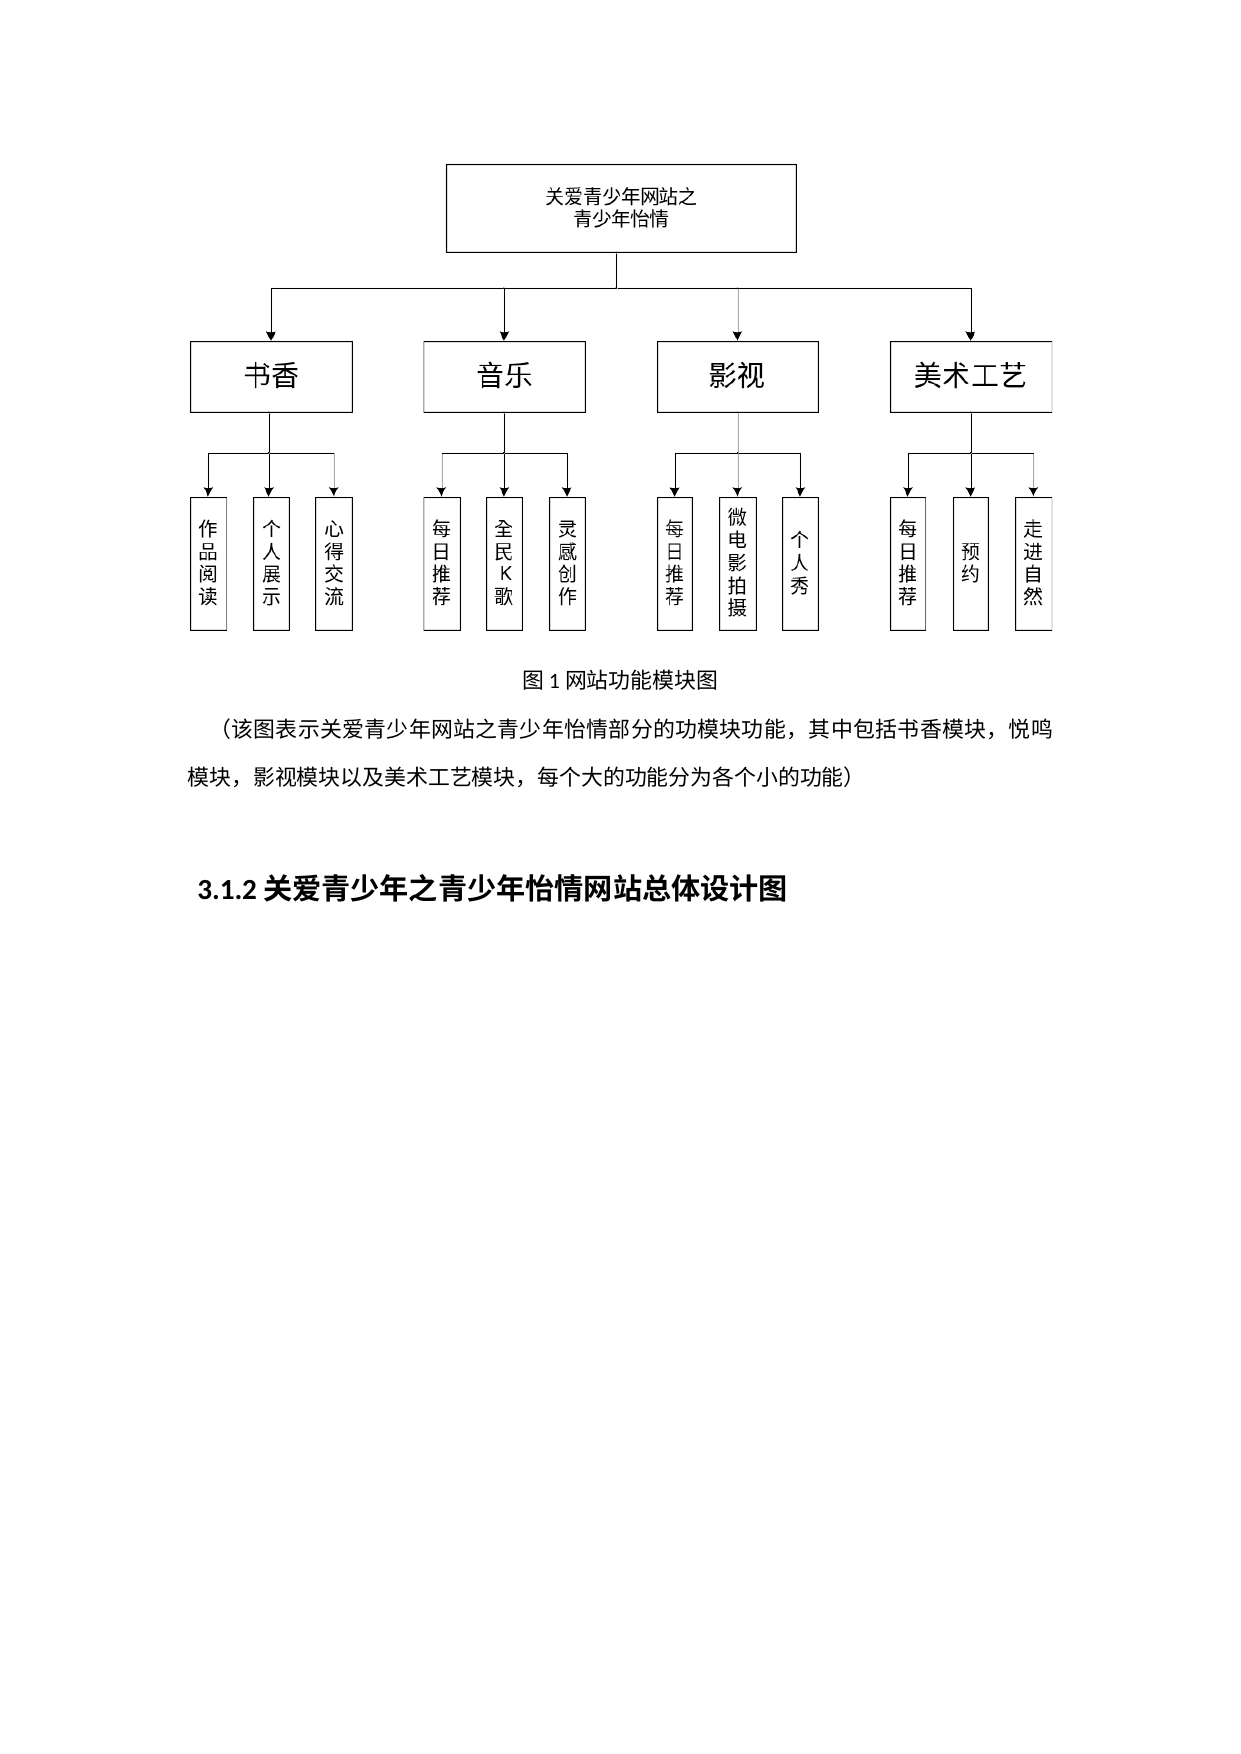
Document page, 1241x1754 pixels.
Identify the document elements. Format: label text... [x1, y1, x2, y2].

text 图1 网站功能模块图 [187, 663, 1053, 695]
text 3.1.2关爱青少年之青少年怡情网站总体设计图 [187, 854, 1053, 919]
text （该图表示关爱青少年网站之青少年怡情部分的功模块功能，其中包括书香模块，悦鸣模块，影视模块以及美术工艺模块，每个大的功能分为各个小的功能） [187, 711, 1053, 792]
